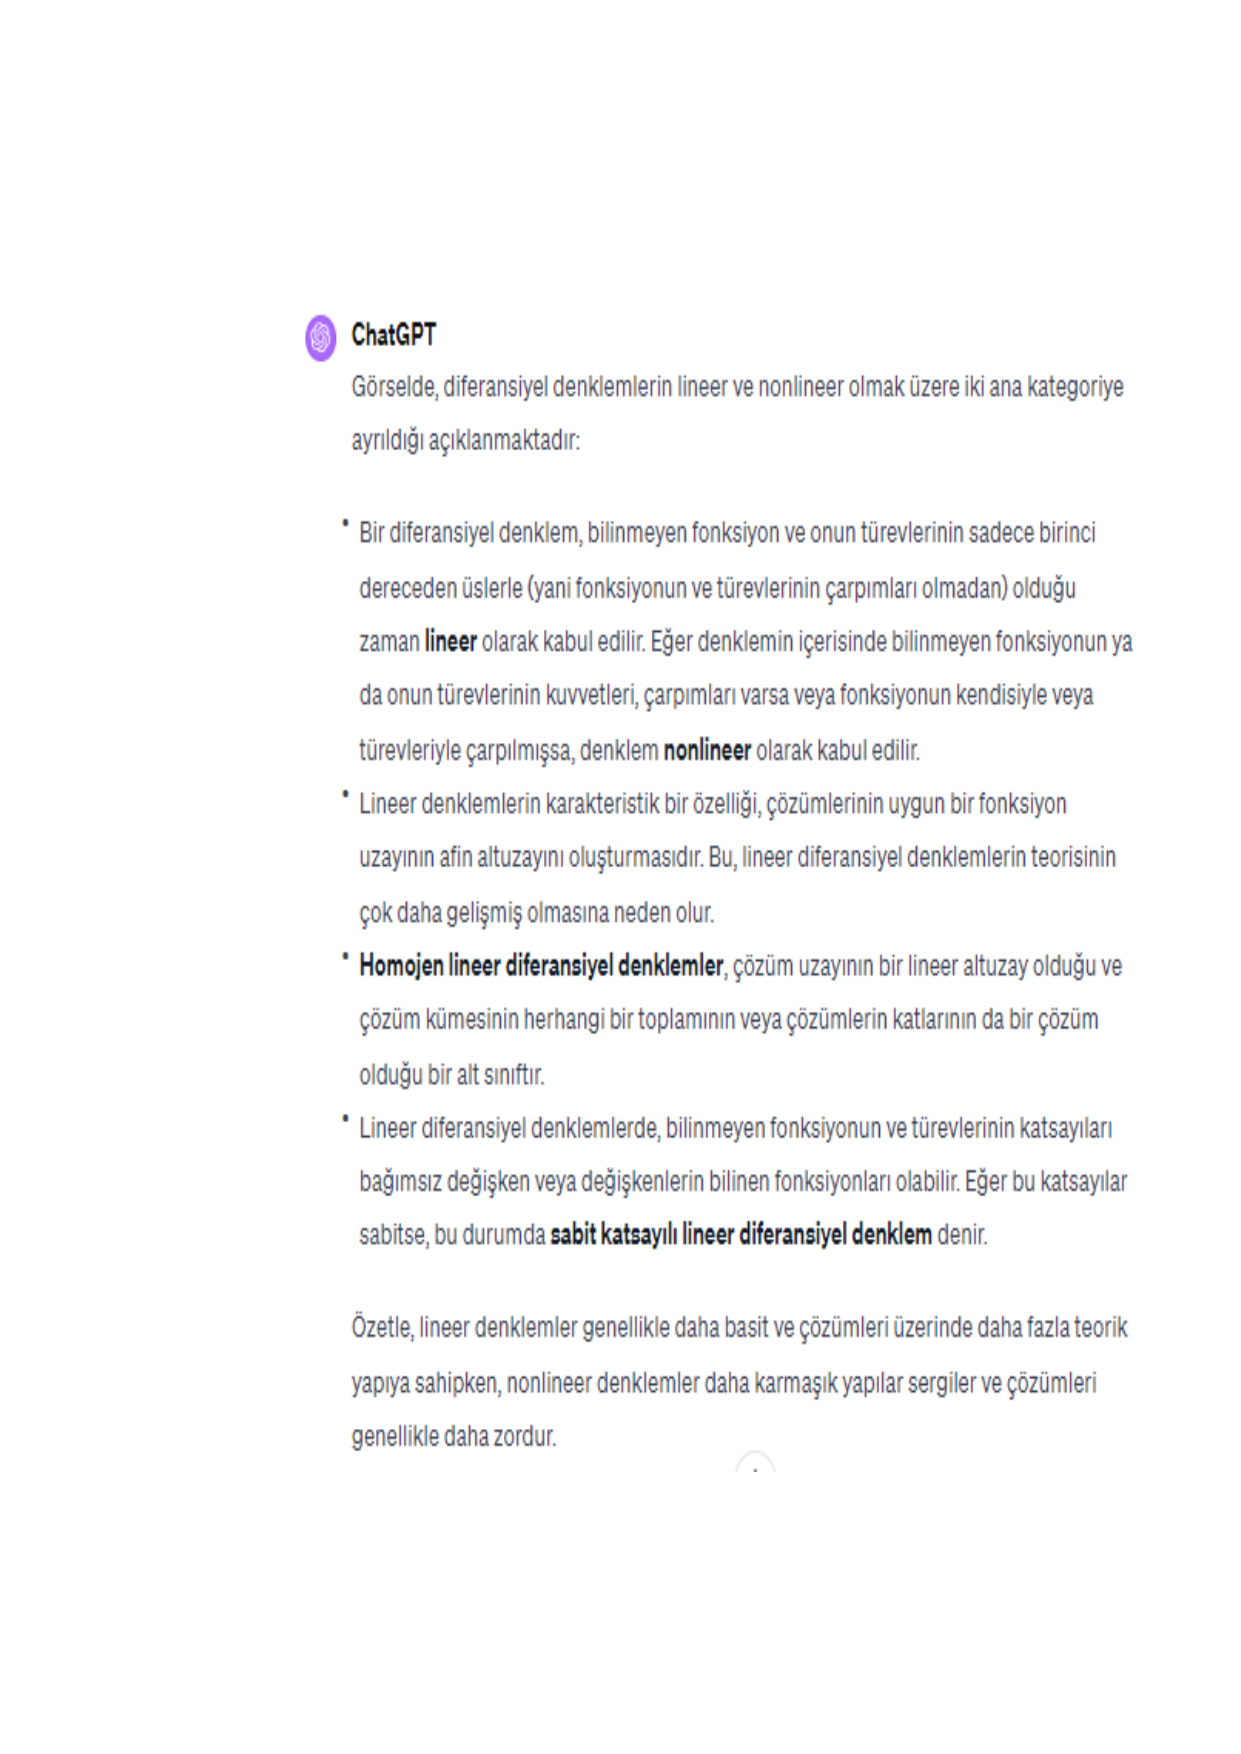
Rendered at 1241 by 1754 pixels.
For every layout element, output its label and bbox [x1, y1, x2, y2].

picture [221, 288, 1160, 1472]
